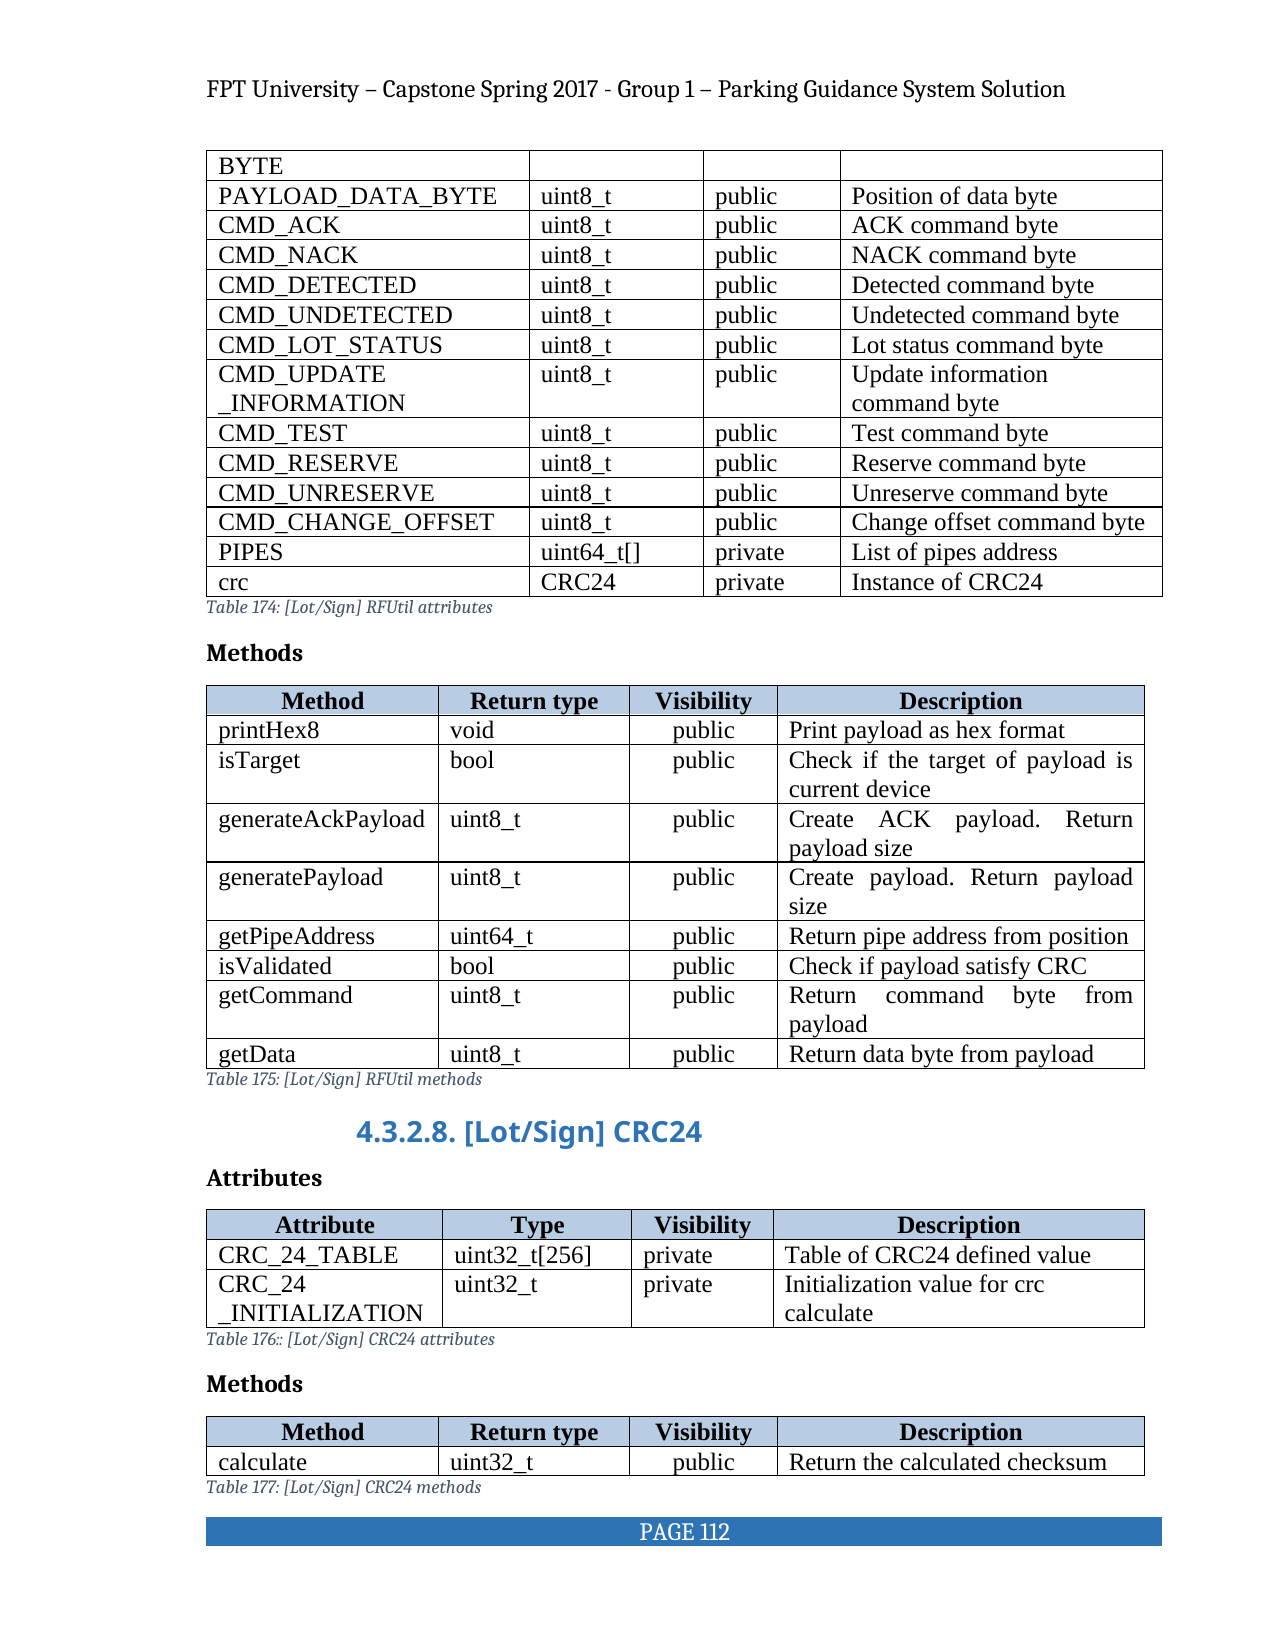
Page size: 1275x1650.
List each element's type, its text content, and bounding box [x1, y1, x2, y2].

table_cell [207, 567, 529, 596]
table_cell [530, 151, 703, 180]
subtitle [Lot/Sign] CRC24 [206, 1111, 1162, 1151]
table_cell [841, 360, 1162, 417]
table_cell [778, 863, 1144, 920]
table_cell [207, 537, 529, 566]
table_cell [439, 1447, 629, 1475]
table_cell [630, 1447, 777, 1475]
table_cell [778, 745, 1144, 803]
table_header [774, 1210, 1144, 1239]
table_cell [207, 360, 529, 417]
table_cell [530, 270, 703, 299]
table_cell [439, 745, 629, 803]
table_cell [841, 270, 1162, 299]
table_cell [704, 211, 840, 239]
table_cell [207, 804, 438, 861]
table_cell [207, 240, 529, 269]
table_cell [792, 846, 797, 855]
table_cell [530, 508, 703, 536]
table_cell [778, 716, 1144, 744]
text Table 174: [Lot/Sign] RFUtil attributes [206, 597, 1162, 618]
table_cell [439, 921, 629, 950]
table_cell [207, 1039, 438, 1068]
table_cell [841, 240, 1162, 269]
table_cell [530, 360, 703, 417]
text Table 176:: [Lot/Sign] CRC24 attributes [206, 1328, 1162, 1349]
text Attributes [206, 1163, 1162, 1192]
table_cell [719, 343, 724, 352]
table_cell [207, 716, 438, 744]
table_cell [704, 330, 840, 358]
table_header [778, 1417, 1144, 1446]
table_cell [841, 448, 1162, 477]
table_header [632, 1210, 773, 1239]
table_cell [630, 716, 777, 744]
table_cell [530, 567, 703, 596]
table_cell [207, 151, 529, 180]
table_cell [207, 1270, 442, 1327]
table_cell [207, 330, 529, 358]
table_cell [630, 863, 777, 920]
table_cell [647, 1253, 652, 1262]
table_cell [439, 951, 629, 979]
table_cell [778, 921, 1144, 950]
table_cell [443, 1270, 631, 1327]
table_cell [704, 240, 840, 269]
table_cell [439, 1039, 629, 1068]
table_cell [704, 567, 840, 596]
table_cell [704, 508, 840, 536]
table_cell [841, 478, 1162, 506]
text Methods [206, 1370, 1162, 1399]
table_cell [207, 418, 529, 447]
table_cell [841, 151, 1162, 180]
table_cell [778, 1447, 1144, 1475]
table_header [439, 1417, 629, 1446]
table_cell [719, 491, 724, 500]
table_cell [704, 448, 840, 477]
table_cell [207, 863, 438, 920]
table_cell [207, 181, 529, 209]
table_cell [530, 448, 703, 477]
text Table 177: [Lot/Sign] CRC24 methods [206, 1476, 1162, 1498]
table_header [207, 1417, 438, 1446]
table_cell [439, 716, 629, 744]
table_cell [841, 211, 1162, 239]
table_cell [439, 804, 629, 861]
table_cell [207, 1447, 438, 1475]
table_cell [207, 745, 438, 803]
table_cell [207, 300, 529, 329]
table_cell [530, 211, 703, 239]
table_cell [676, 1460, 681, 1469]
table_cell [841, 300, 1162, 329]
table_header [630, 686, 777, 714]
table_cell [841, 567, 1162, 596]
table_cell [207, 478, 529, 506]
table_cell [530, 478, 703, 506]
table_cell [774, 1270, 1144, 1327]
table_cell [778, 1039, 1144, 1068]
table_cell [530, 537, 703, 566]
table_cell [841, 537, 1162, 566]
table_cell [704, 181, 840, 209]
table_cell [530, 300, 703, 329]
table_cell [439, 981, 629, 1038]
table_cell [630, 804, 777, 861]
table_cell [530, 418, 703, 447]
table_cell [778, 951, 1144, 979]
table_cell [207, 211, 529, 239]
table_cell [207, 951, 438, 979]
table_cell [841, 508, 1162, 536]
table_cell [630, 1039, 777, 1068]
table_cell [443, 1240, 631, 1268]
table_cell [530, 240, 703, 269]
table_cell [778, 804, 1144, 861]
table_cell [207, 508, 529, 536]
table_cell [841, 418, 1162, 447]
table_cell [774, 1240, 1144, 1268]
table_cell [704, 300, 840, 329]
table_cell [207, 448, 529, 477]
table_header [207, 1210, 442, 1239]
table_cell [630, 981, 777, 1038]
text Methods [206, 639, 1162, 668]
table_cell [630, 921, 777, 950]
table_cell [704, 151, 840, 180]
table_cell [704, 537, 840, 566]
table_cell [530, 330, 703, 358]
text Table 175: [Lot/Sign] RFUtil methods [206, 1069, 1162, 1090]
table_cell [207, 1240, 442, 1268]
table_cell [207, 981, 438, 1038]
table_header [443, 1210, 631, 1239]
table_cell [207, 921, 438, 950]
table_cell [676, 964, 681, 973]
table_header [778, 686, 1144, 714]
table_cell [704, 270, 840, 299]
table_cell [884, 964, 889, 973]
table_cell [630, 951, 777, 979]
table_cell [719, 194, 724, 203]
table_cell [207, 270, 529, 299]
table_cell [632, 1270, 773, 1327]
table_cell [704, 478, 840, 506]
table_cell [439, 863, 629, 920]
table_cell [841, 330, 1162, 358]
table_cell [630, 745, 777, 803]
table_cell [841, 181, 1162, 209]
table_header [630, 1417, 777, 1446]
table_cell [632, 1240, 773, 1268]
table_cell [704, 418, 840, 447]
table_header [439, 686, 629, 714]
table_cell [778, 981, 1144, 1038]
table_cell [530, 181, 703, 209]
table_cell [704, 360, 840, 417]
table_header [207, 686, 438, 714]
